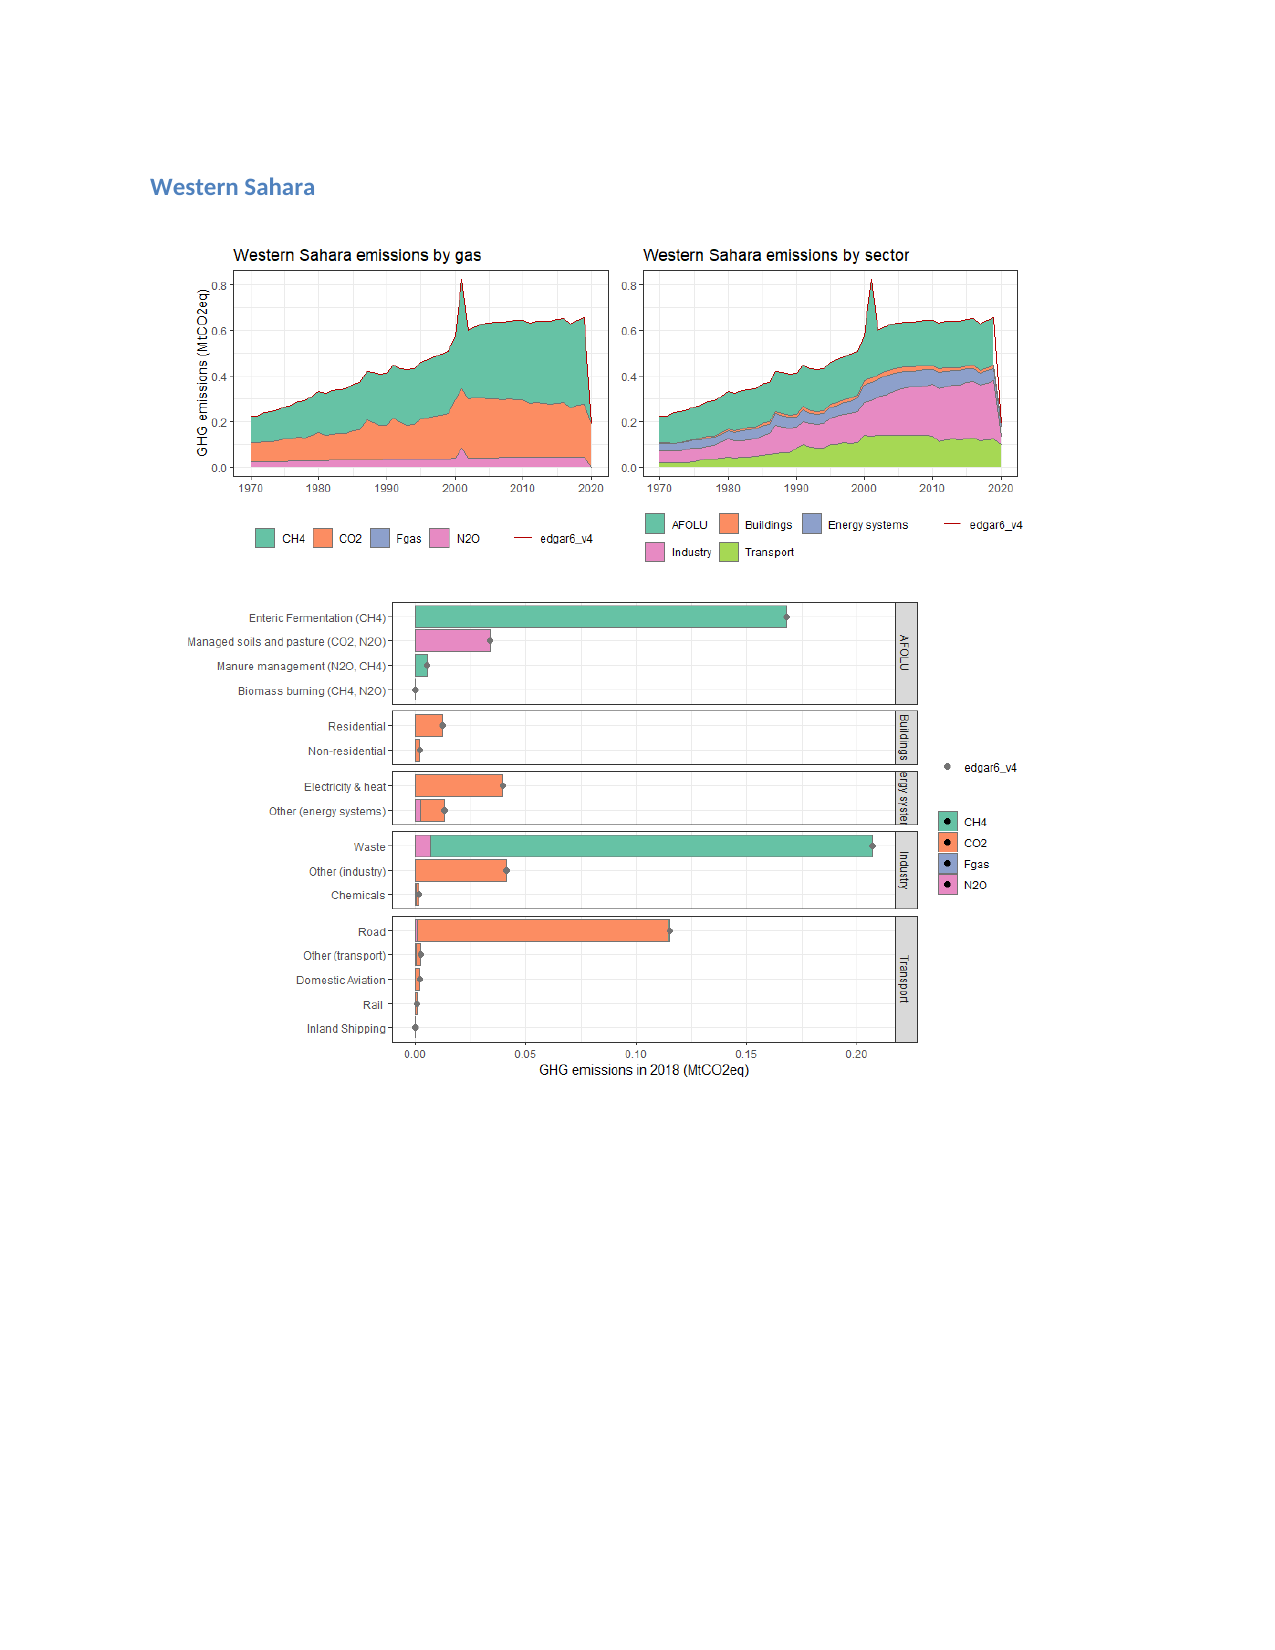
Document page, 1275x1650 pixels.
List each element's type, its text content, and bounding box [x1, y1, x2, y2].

picture [168, 220, 1044, 1096]
subtitle Western Sahara [150, 171, 1125, 201]
